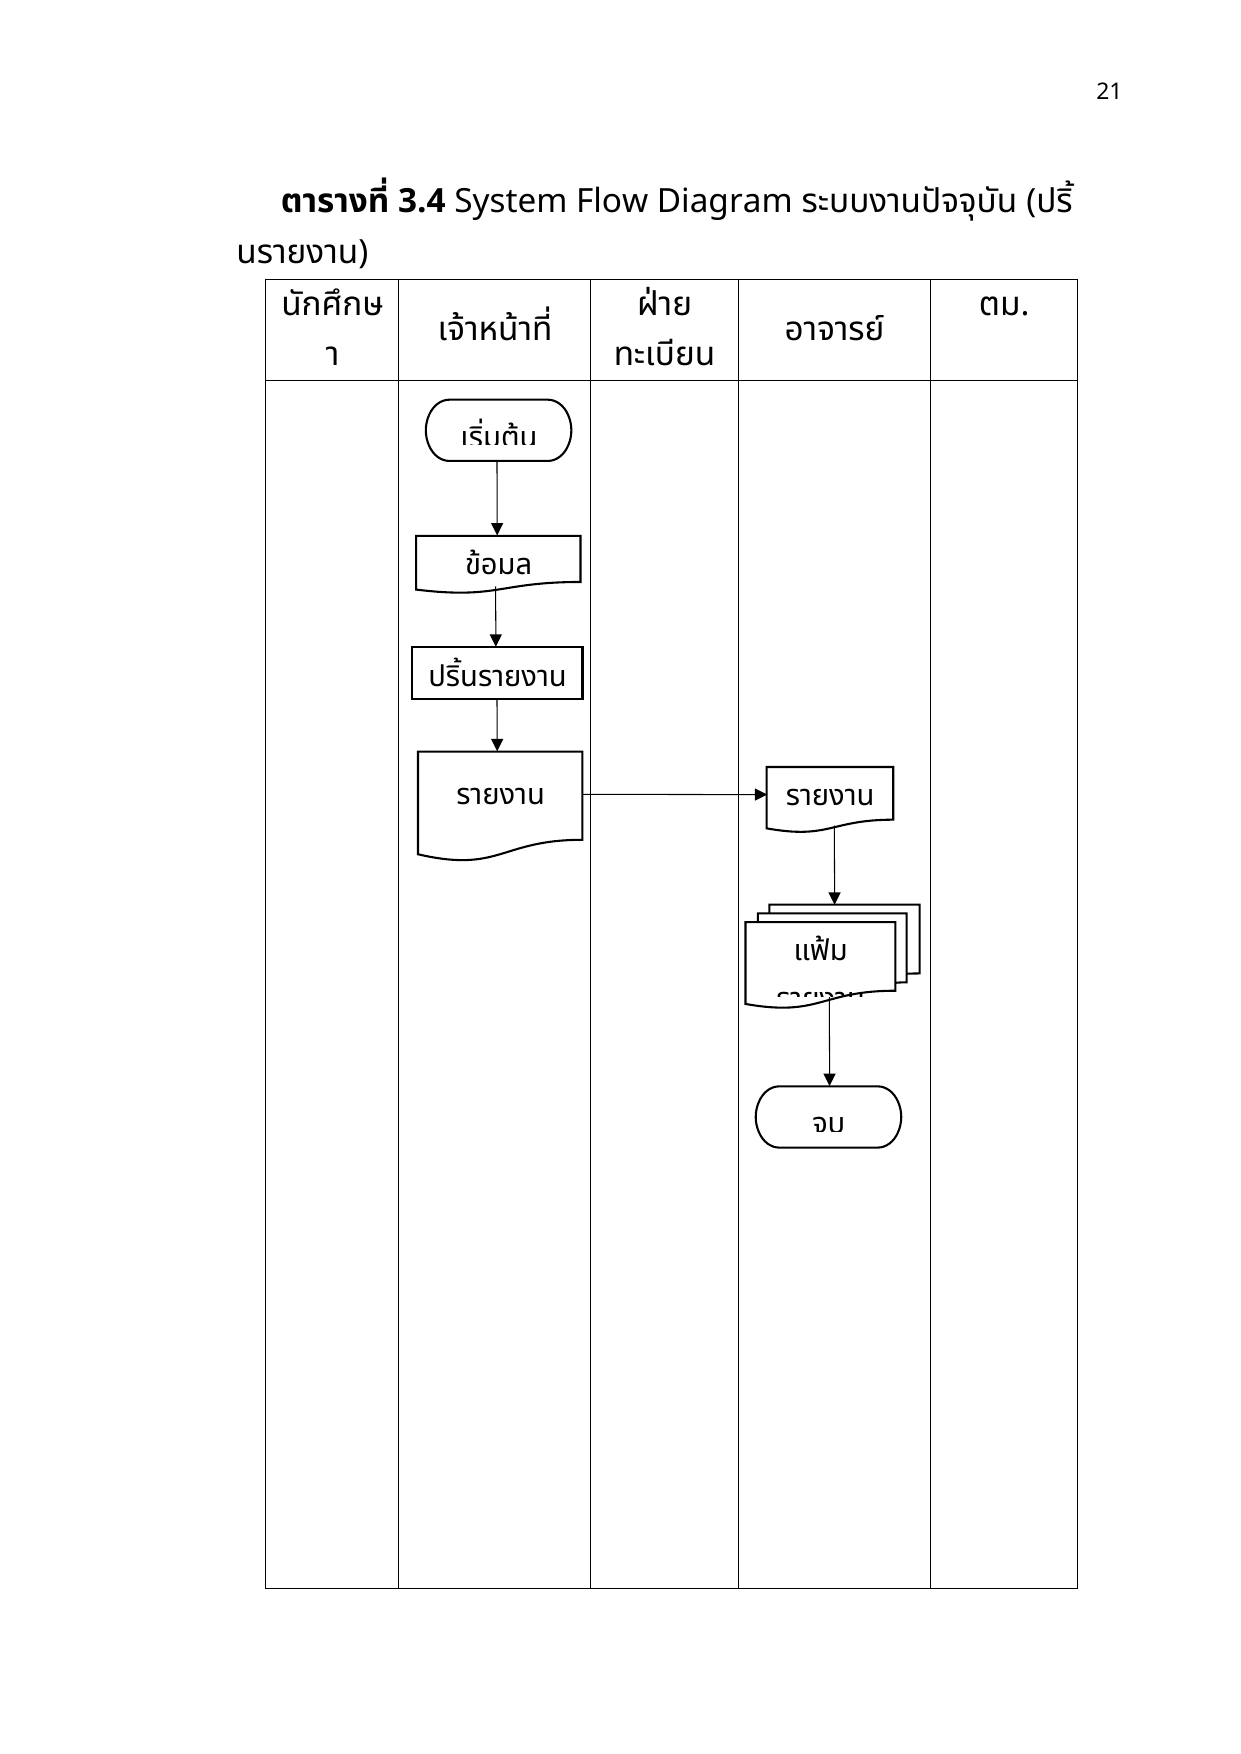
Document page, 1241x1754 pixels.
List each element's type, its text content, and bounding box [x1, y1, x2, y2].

table_cell [931, 381, 1077, 1588]
table_header ตม. [931, 280, 1077, 380]
table_header อาจารย์ [739, 280, 930, 380]
table_header เจ้าหน้าที่ [399, 280, 590, 380]
table_cell [399, 381, 590, 1588]
table_header ฝ่ายทะเบียน [591, 280, 738, 380]
table_header นักศึกษา [266, 280, 398, 380]
table_cell [591, 795, 738, 1588]
table_cell [739, 381, 930, 1588]
table_cell [266, 381, 398, 1588]
text ตารางที่ 3.4 System Flow Diagram ระบบงานปัจจุบัน (ปริ้นรายงาน) [236, 177, 1122, 278]
table_cell [591, 381, 738, 794]
